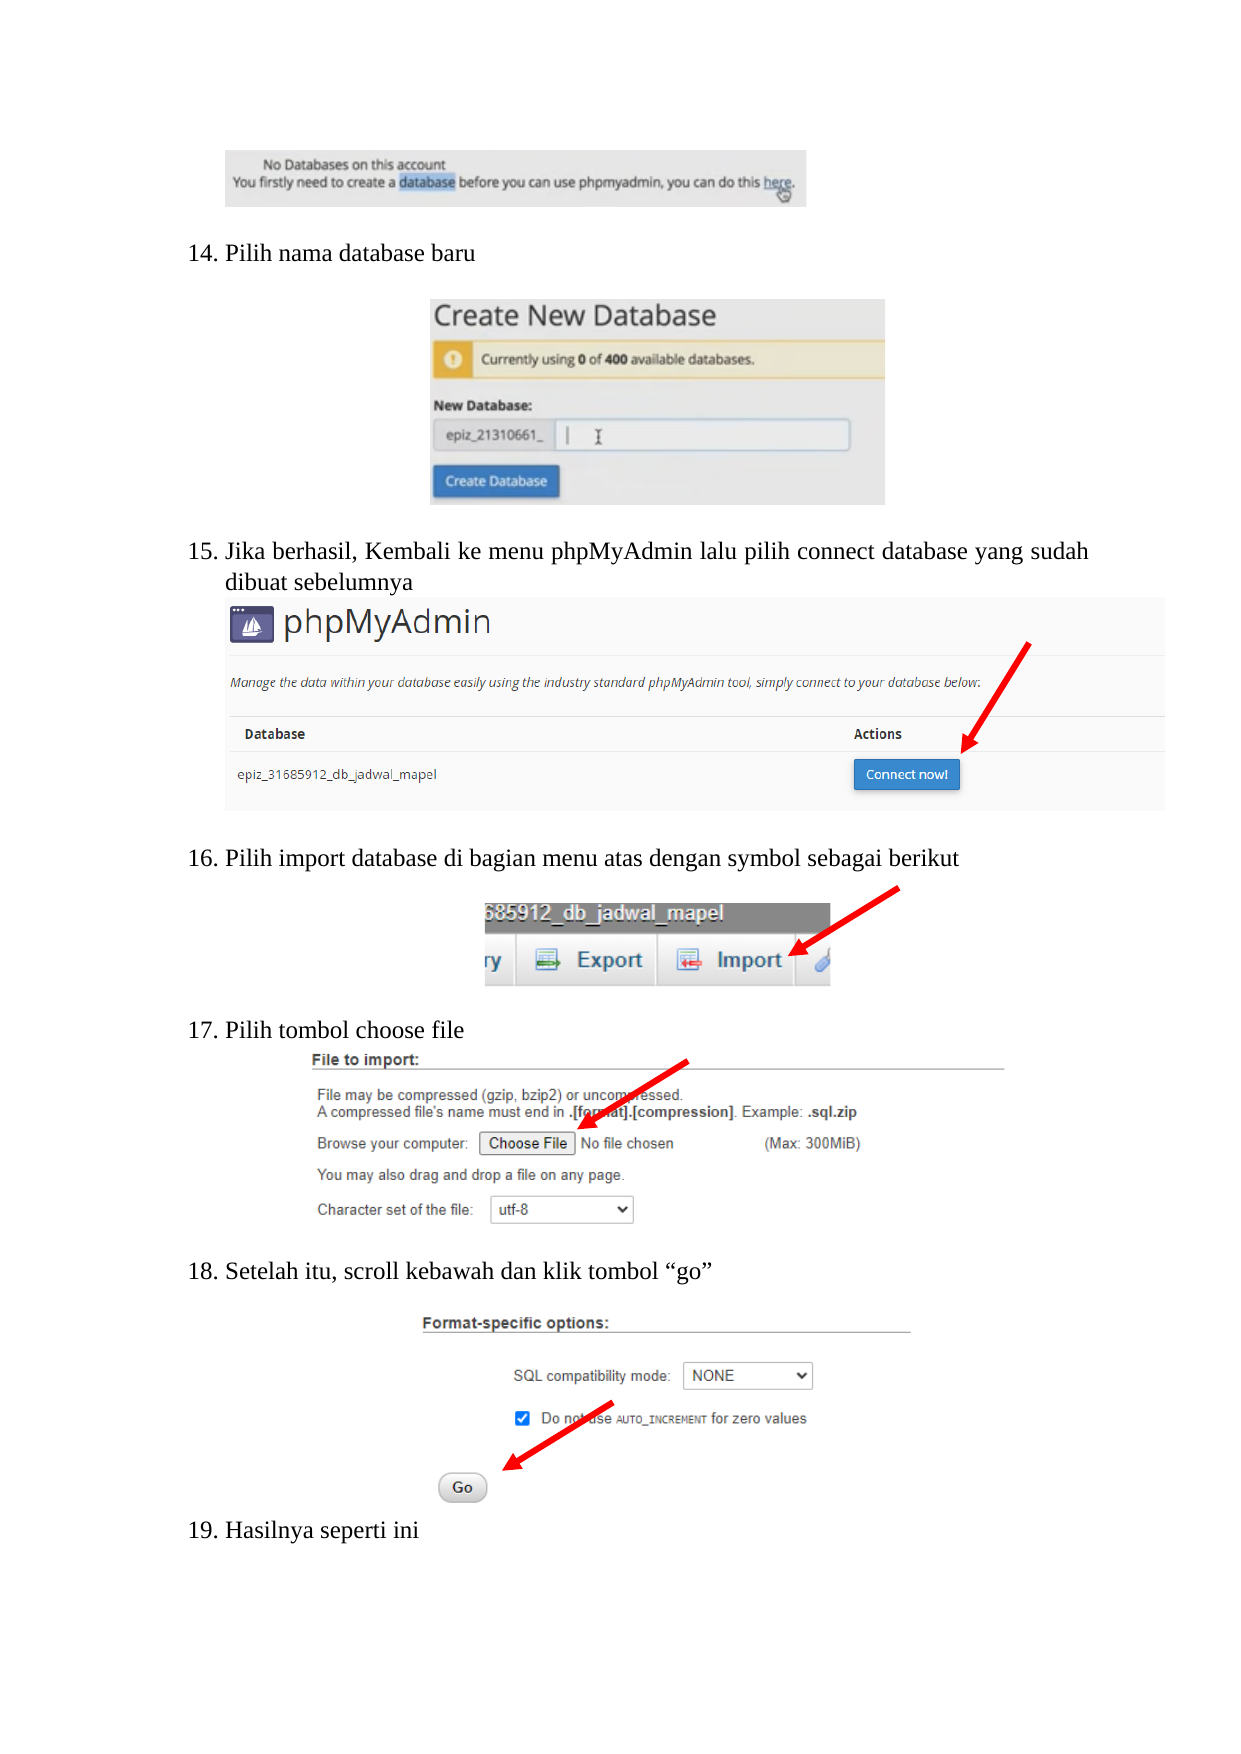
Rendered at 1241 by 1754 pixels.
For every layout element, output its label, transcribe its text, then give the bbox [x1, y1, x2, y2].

picture [225, 150, 807, 207]
picture [310, 1045, 1005, 1225]
picture [225, 597, 1166, 811]
list Jika berhasil, Kembali ke menu phpMyAdmin lalu pilih connect database yang sudah dibuat sebelumnya [187, 536, 1090, 596]
picture [484, 903, 831, 1013]
list Hasilnya seperti ini [187, 1516, 1090, 1544]
list Pilih import database di bagian menu atas dengan symbol sebagai berikut [187, 843, 1090, 872]
list Pilih tombol choose file [187, 1015, 1090, 1043]
picture [430, 299, 886, 505]
picture [404, 1286, 911, 1514]
list Pilih nama database baru [187, 238, 1090, 267]
list Setelah itu, scroll kebawah dan klik tombol “go” [187, 1256, 1090, 1285]
